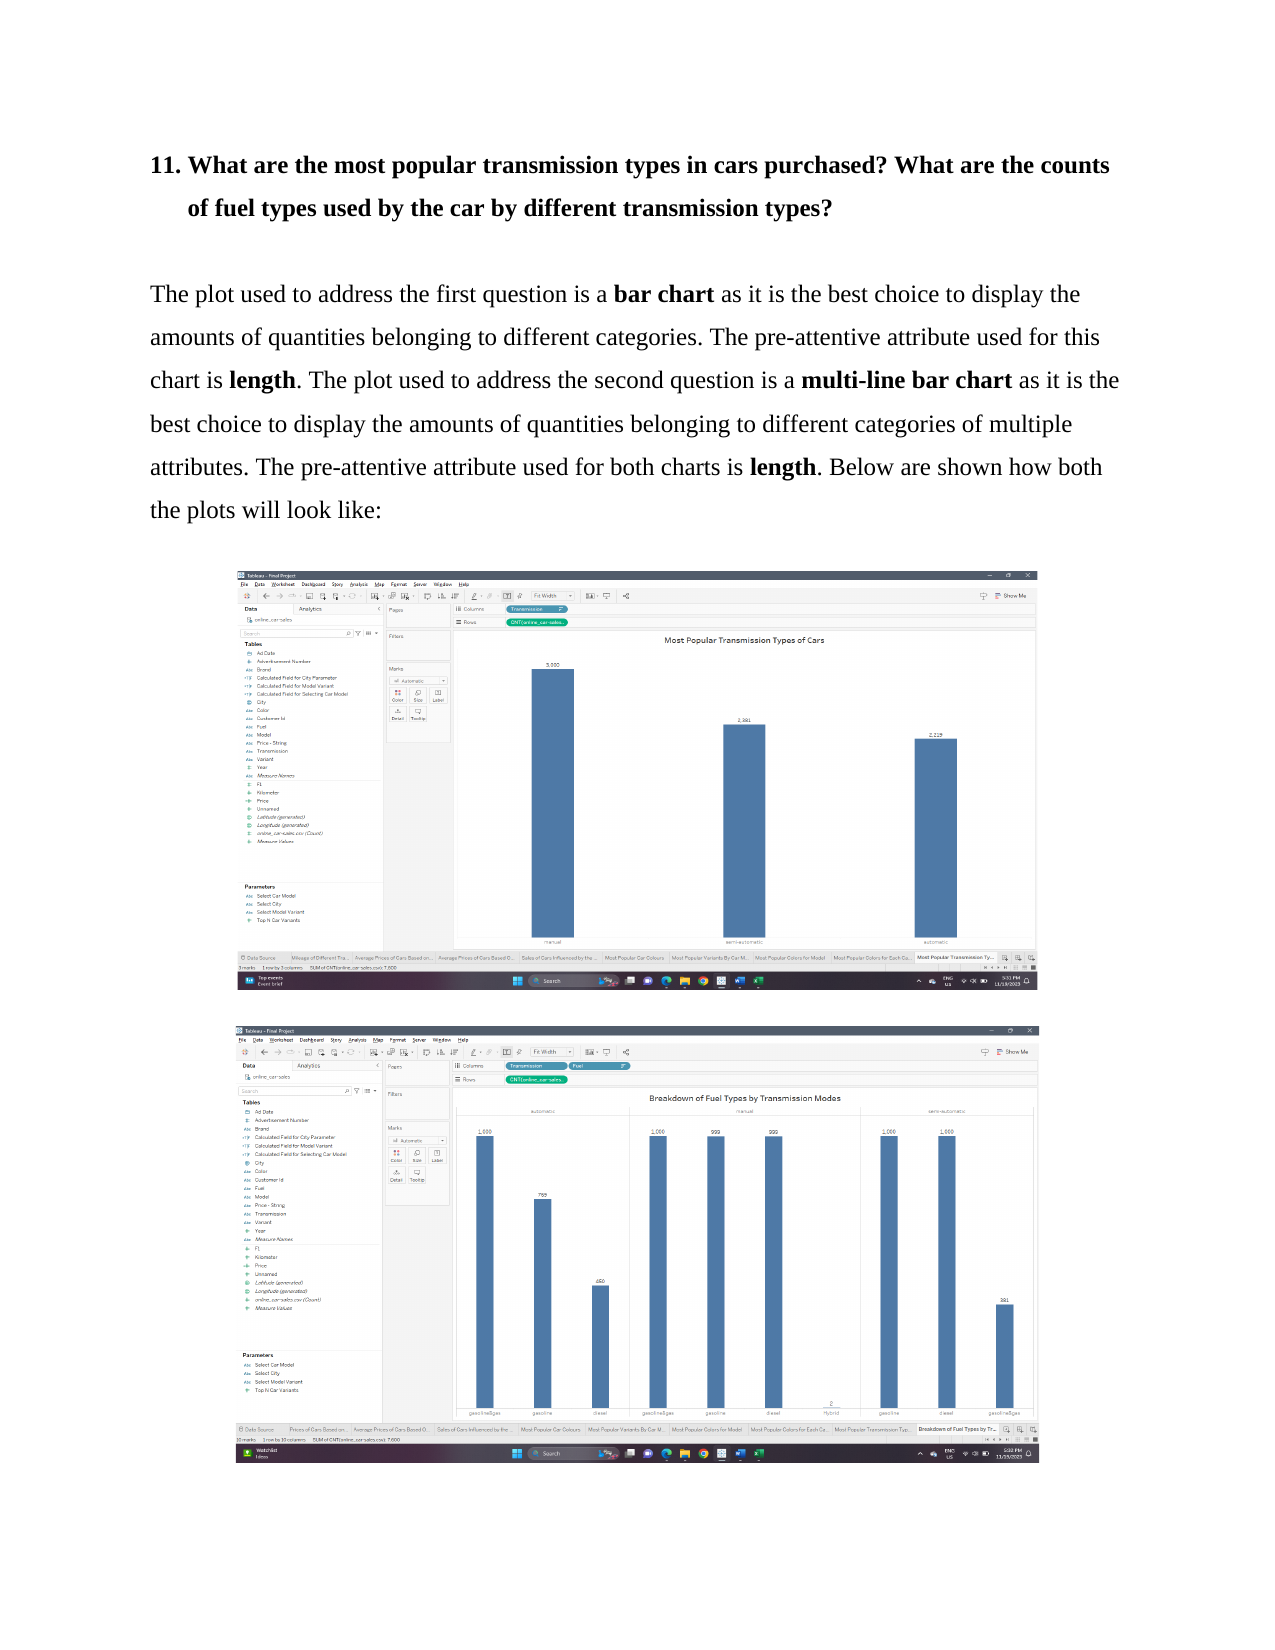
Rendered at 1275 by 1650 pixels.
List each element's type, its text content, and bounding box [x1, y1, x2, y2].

list What are the most popular transmission types in cars purchased? What are the counts of fuel types used by the car by different transmission types? [150, 150, 1125, 222]
picture [237, 571, 1038, 990]
picture [235, 1026, 1040, 1463]
text The plot used to address the first question is a bar chart as it is the best choice to display the amounts of quantities belonging to different categories. The pre-attentive attribute used for this chart is length. The plot used to address the second question is a multi-line bar chart as it is the best choice to display the amounts of quantities belonging to different categories of multiple attributes. The pre-attentive attribute used for both charts is length. Below are shown how both the plots will look like: [150, 279, 1125, 524]
